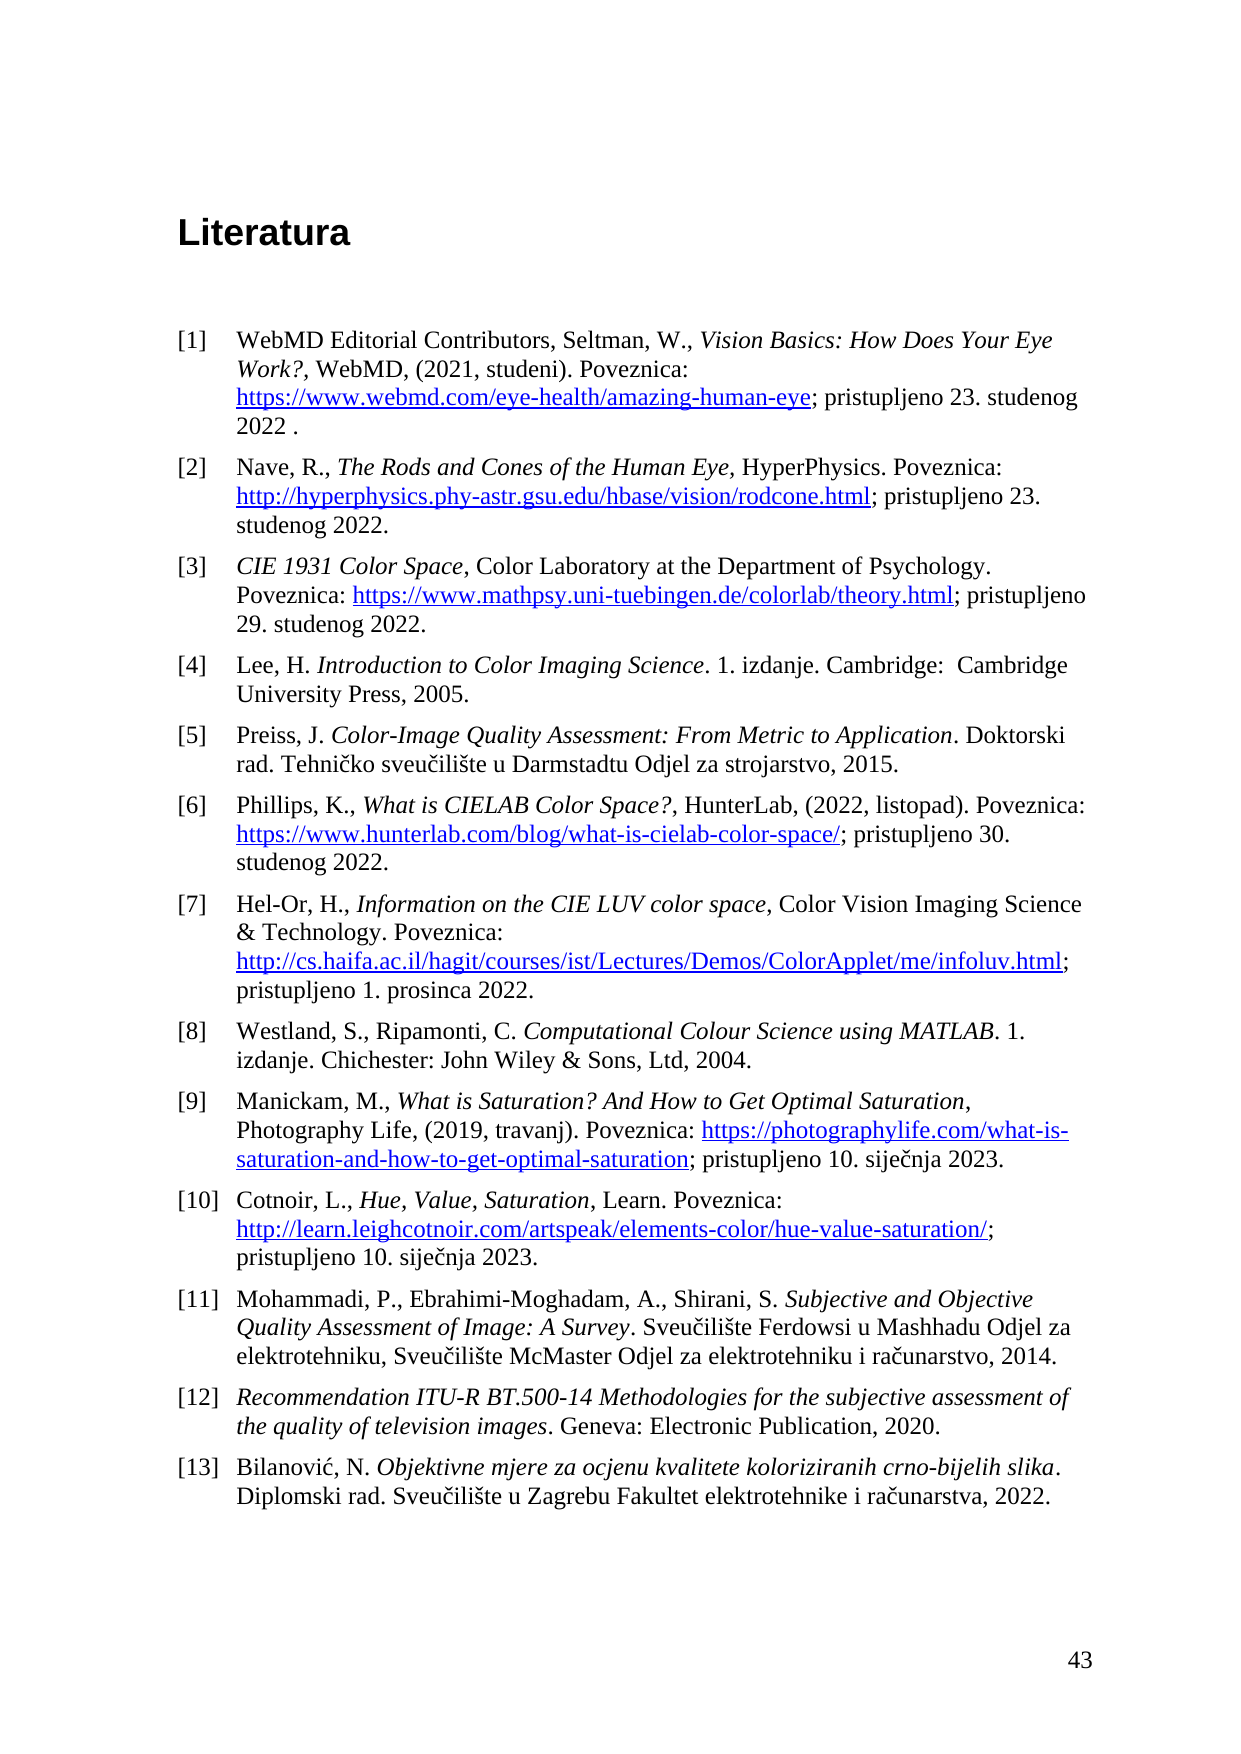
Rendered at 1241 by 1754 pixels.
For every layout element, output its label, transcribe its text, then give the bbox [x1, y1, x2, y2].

text Lee, H. Introduction to Color Imaging Science. 1. izdanje. Cambridge: Cambridge University Press, 2005. [177, 650, 1092, 707]
text Nave, R., The Rods and Cones of the Human Eye, HyperPhysics. Poveznica: http://hyperphysics.phy-astr.gsu.edu/hbase/vision/rodcone.html; pristupljeno 23. studenog 2022. [177, 452, 1092, 539]
text WebMD Editorial Contributors, Seltman, W., Vision Basics: How Does Your Eye Work?, WebMD, (2021, studeni). Poveznica: https://www.webmd.com/eye-health/amazing-human-eye; pristupljeno 23. studenog 2022 . [177, 325, 1092, 440]
text Westland, S., Ripamonti, C. Computational Colour Science using MATLAB. 1. izdanje. Chichester: John Wiley & Sons, Ltd, 2004. [177, 1016, 1092, 1074]
text Recommendation ITU-R BT.500-14 Methodologies for the subjective assessment of the quality of television images. Geneva: Electronic Publication, 2020. [177, 1382, 1092, 1440]
text Phillips, K., What is CIELAB Color Space?, HunterLab, (2022, listopad). Poveznica: https://www.hunterlab.com/blog/what-is-cielab-color-space/; pristupljeno 30. studenog 2022. [177, 790, 1092, 876]
text Cotnoir, L., Hue, Value, Saturation, Learn. Poveznica: http://learn.leighcotnoir.com/artspeak/elements-color/hue-value-saturation/; pristupljeno 10. siječnja 2023. [177, 1185, 1092, 1271]
subtitle Literatura [177, 210, 1092, 253]
text Hel-Or, H., Information on the CIE LUV color space, Color Vision Imaging Science & Technology. Poveznica: http://cs.haifa.ac.il/hagit/courses/ist/Lectures/Demos/ColorApplet/me/infoluv.html; pristupljeno 1. prosinca 2022. [177, 889, 1092, 1004]
text Preiss, J. Color-Image Quality Assessment: From Metric to Application. Doktorski rad. Tehničko sveučilište u Darmstadtu Odjel za strojarstvo, 2015. [177, 720, 1092, 777]
text Mohammadi, P., Ebrahimi-Moghadam, A., Shirani, S. Subjective and Objective Quality Assessment of Image: A Survey. Sveučilište Ferdowsi u Mashhadu Odjel za elektrotehniku, Sveučilište McMaster Odjel za elektrotehniku i računarstvo, 2014. [177, 1284, 1092, 1370]
text Manickam, M., What is Saturation? And How to Get Optimal Saturation, Photography Life, (2019, travanj). Poveznica: https://photographylife.com/what-is-saturation-and-how-to-get-optimal-saturation; pristupljeno 10. siječnja 2023. [177, 1086, 1092, 1172]
text Bilanović, N. Objektivne mjere za ocjenu kvalitete koloriziranih crno-bijelih slika. Diplomski rad. Sveučilište u Zagrebu Fakultet elektrotehnike i računarstva, 2022. [177, 1452, 1092, 1510]
text CIE 1931 Color Space, Color Laboratory at the Department of Psychology. Poveznica: https://www.mathpsy.uni-tuebingen.de/colorlab/theory.html; pristupljeno 29. studenog 2022. [177, 551, 1092, 637]
